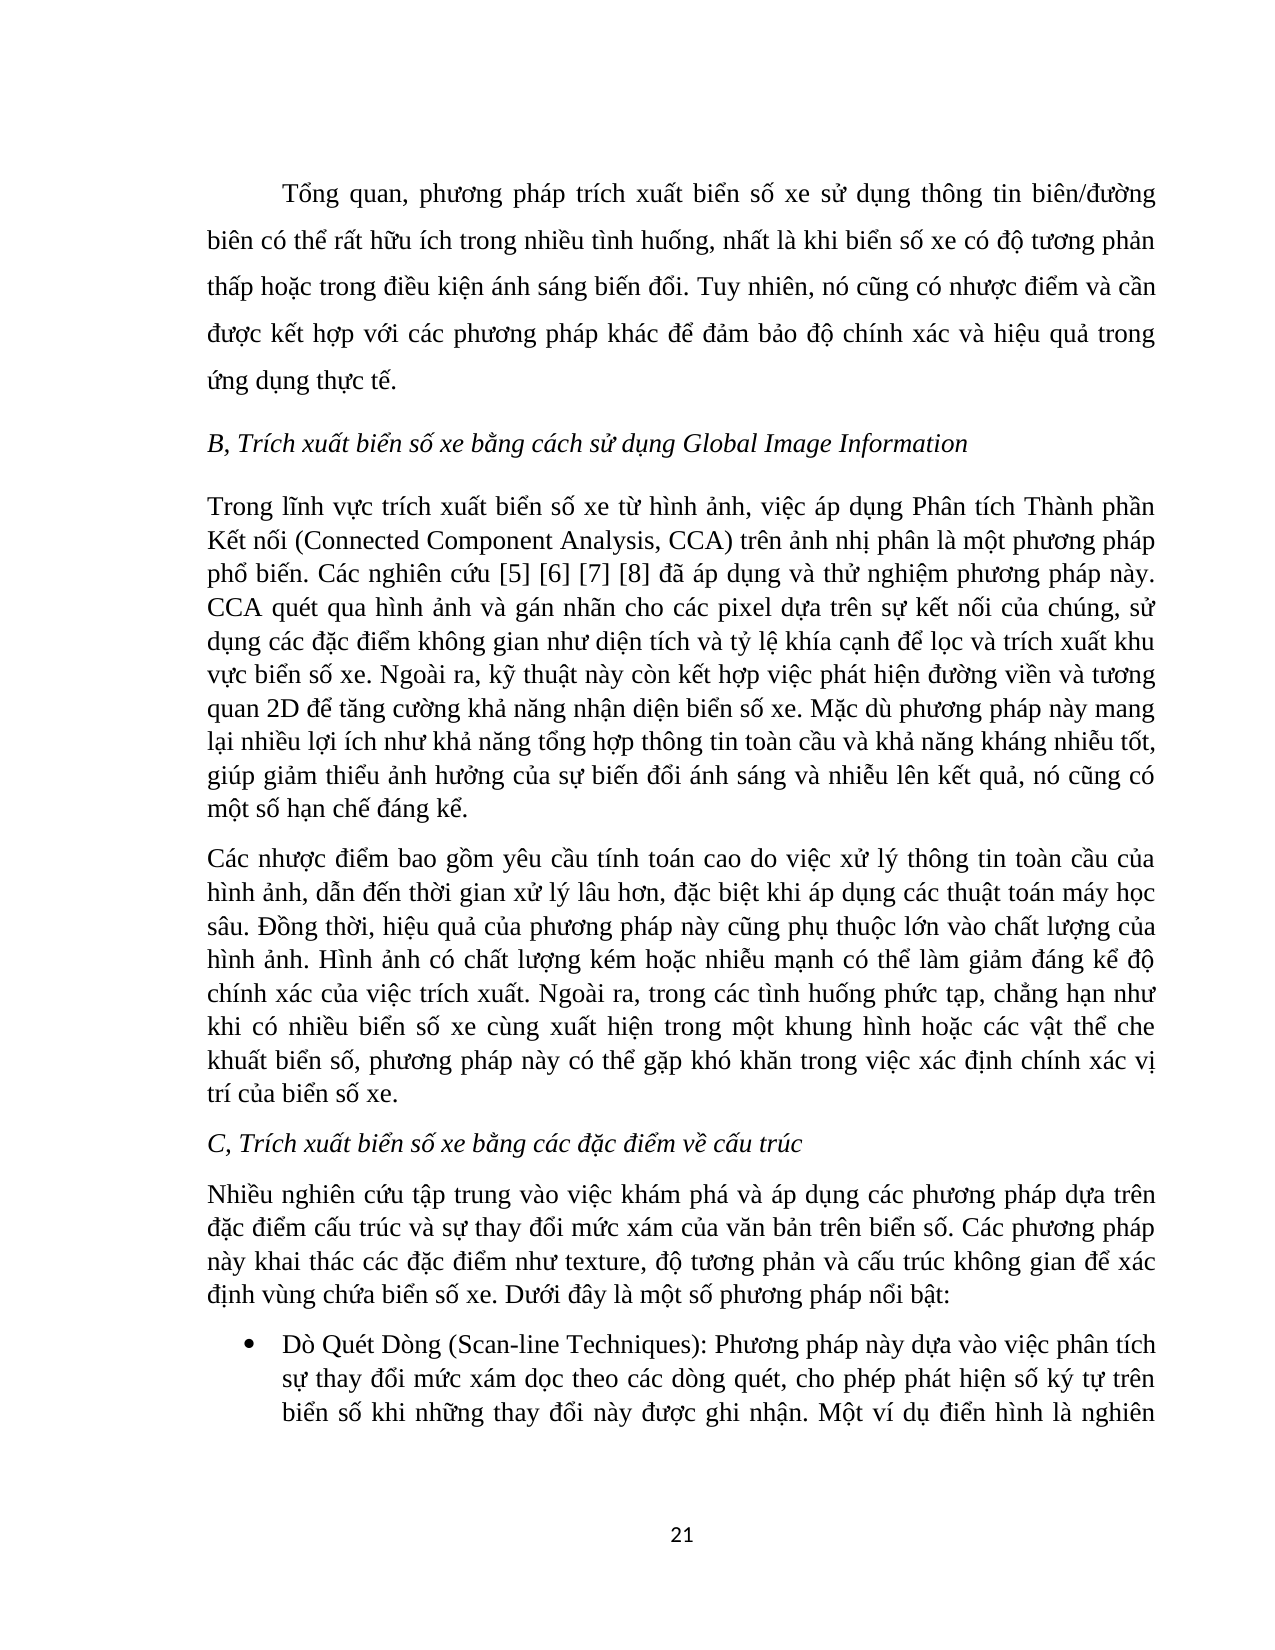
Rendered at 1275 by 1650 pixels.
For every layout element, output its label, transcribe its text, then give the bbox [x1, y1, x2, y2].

text Nhiều nghiên cứu tập trung vào việc khám phá và áp dụng các phương pháp dựa trên đặc điểm cấu trúc và sự thay đổi mức xám của văn bản trên biển số. Các phương pháp này khai thác các đặc điểm như texture, độ tương phản và cấu trúc không gian để xác định vùng chứa biển số xe. Dưới đây là một số phương pháp nổi bật: [207, 1178, 1157, 1309]
text Trong lĩnh vực trích xuất biển số xe từ hình ảnh, việc áp dụng Phân tích Thành phần Kết nối (Connected Component Analysis, CCA) trên ảnh nhị phân là một phương pháp phổ biến. Các nghiên cứu [5] [6] [7] [8] đã áp dụng và thử nghiệm phương pháp này. CCA quét qua hình ảnh và gán nhãn cho các pixel dựa trên sự kết nối của chúng, sử dụng các đặc điểm không gian như diện tích và tỷ lệ khía cạnh để lọc và trích xuất khu vực biển số xe. Ngoài ra, kỹ thuật này còn kết hợp việc phát hiện đường viền và tương quan 2D để tăng cường khả năng nhận diện biển số xe. Mặc dù phương pháp này mang lại nhiều lợi ích như khả năng tổng hợp thông tin toàn cầu và khả năng kháng nhiễu tốt, giúp giảm thiểu ảnh hưởng của sự biến đổi ánh sáng và nhiễu lên kết quả, nó cũng có một số hạn chế đáng kể. [207, 491, 1157, 823]
text Các nhược điểm bao gồm yêu cầu tính toán cao do việc xử lý thông tin toàn cầu của hình ảnh, dẫn đến thời gian xử lý lâu hơn, đặc biệt khi áp dụng các thuật toán máy học sâu. Đồng thời, hiệu quả của phương pháp này cũng phụ thuộc lớn vào chất lượng của hình ảnh. Hình ảnh có chất lượng kém hoặc nhiễu mạnh có thể làm giảm đáng kể độ chính xác của việc trích xuất. Ngoài ra, trong các tình huống phức tạp, chẳng hạn như khi có nhiều biển số xe cùng xuất hiện trong một khung hình hoặc các vật thể che khuất biển số, phương pháp này có thể gặp khó khăn trong việc xác định chính xác vị trí của biển số xe. [207, 843, 1157, 1108]
text Tổng quan, phương pháp trích xuất biển số xe sử dụng thông tin biên/đường biên có thể rất hữu ích trong nhiều tình huống, nhất là khi biển số xe có độ tương phản thấp hoặc trong điều kiện ánh sáng biến đổi. Tuy nhiên, nó cũng có nhược điểm và cần được kết hợp với các phương pháp khác để đảm bảo độ chính xác và hiệu quả trong ứng dụng thực tế. [207, 177, 1157, 395]
text C, Trích xuất biển số xe bằng các đặc điểm về cấu trúc [207, 1128, 1157, 1159]
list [244, 1329, 1157, 1427]
text B, Trích xuất biển số xe bằng cách sử dụng Global Image Information [207, 427, 1157, 458]
